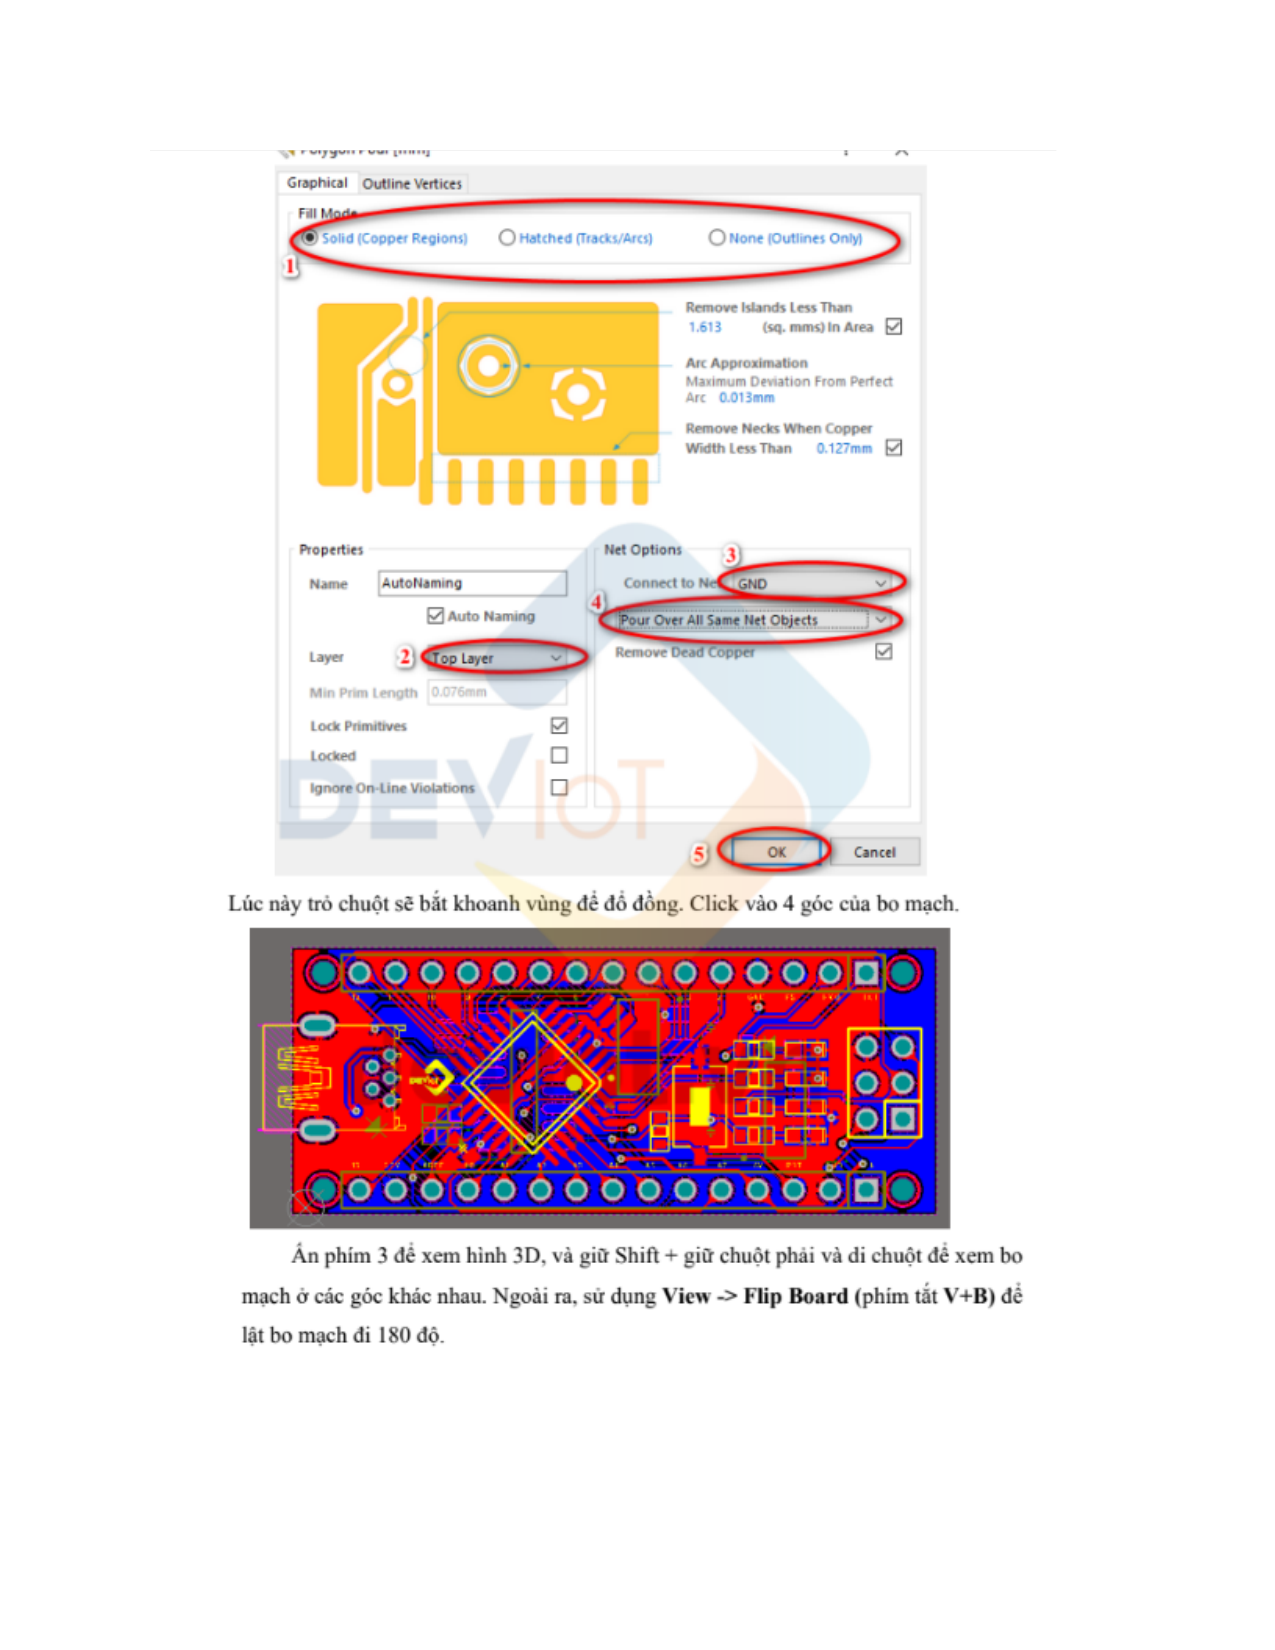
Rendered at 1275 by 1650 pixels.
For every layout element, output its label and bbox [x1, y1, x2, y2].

picture [150, 150, 1057, 1360]
